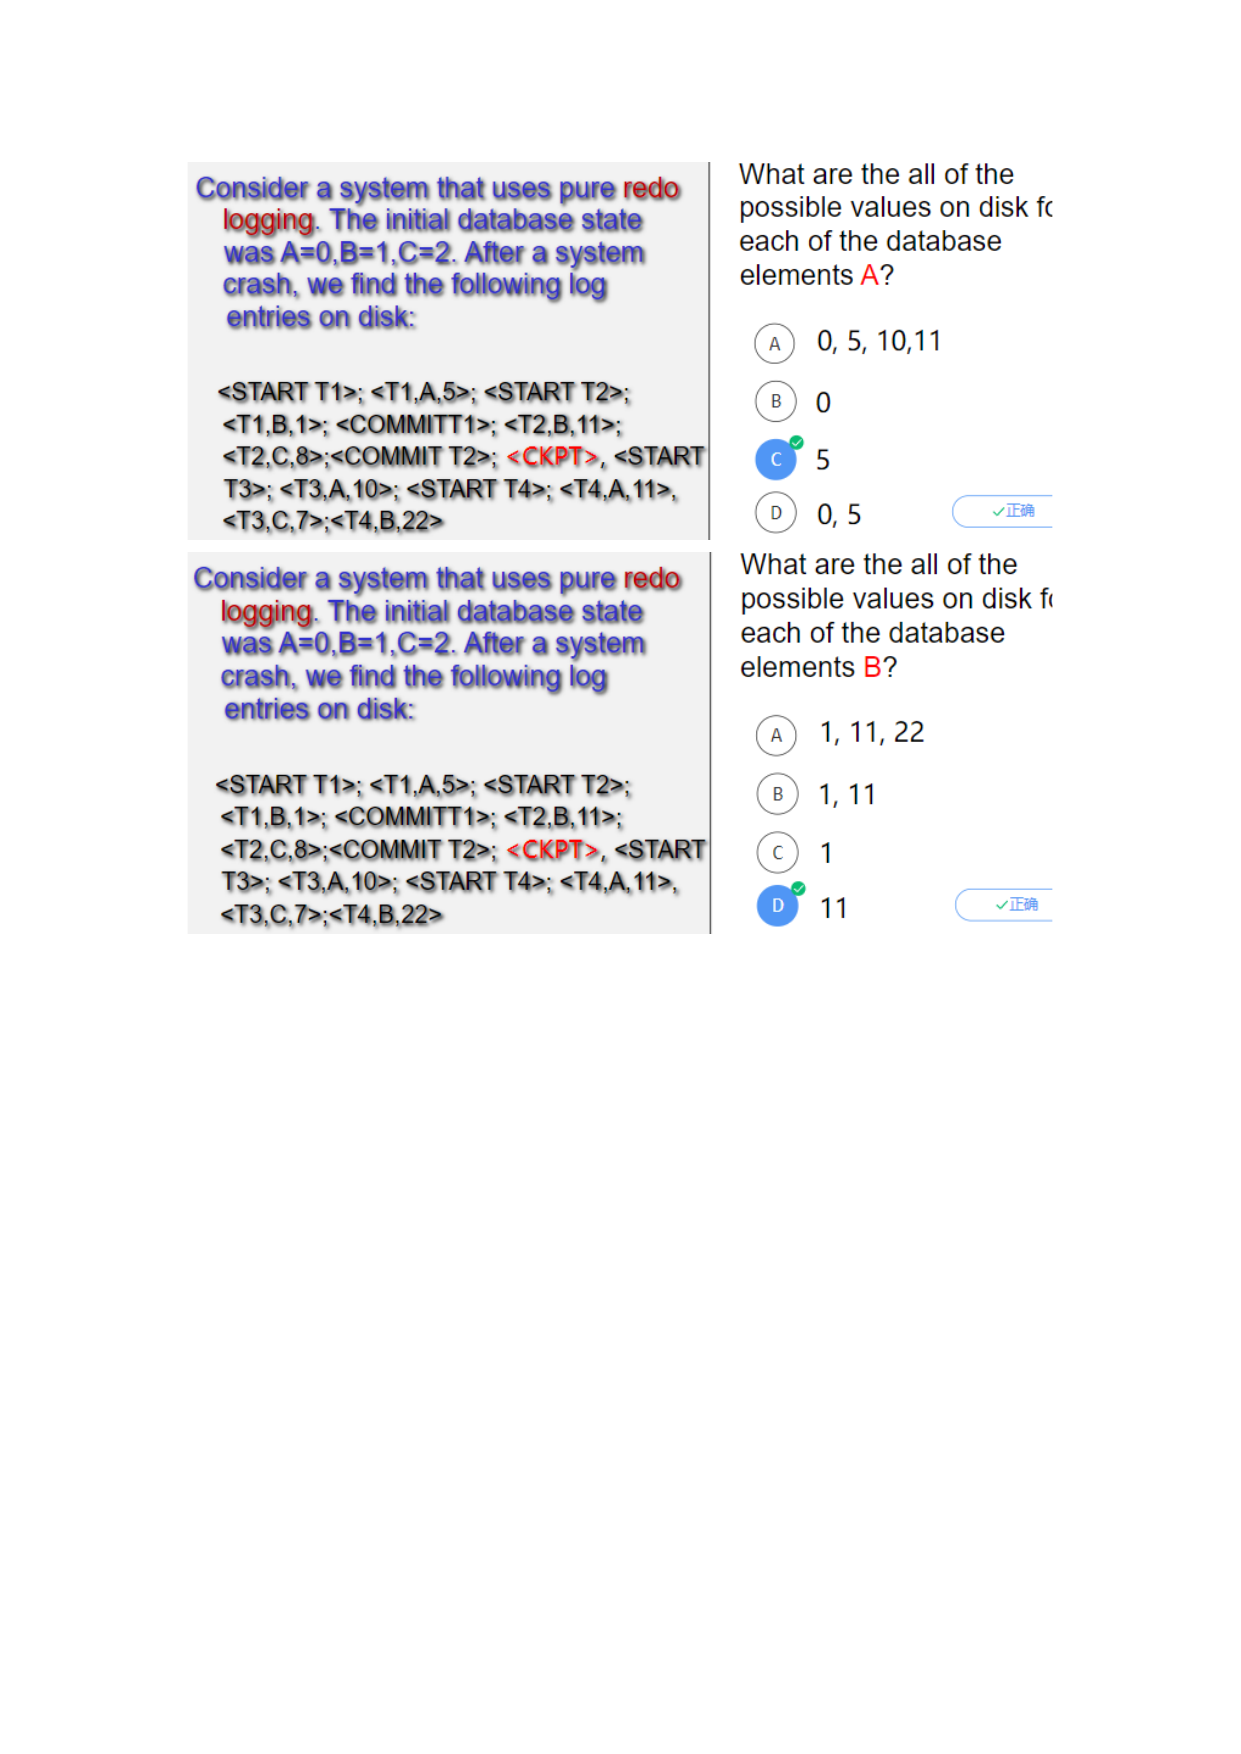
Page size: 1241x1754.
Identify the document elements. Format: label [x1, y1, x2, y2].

picture [187, 552, 1053, 934]
picture [187, 162, 1053, 540]
